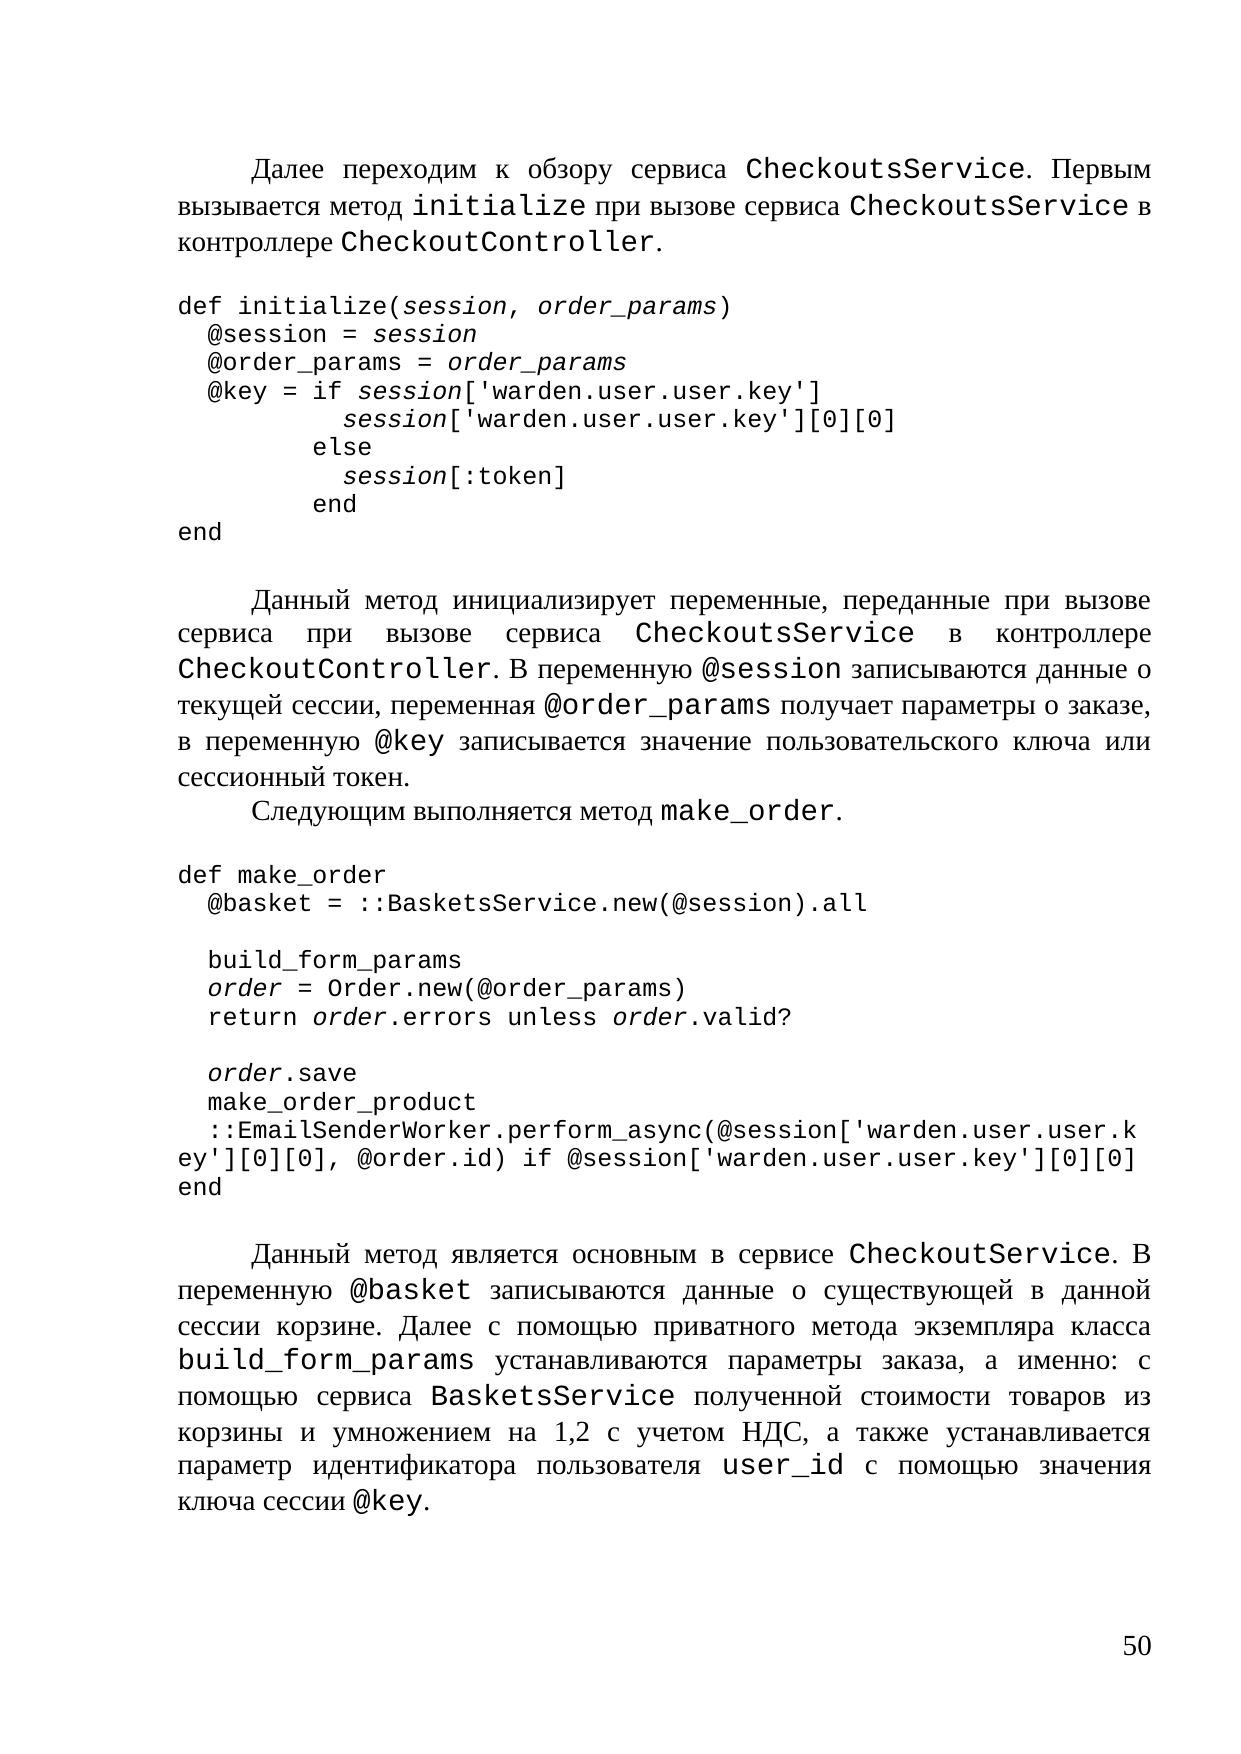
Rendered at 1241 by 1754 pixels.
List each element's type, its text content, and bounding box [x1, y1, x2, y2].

text def make_order @basket = ::BasketsService.new(@session).all build_form_params order = Order.new(@order_params) return order.errors unless order.valid? order.save make_order_product ::EmailSenderWorker.perform_async(@session['warden.user.user.key'][0][0], @order.id) if @session['warden.user.user.key'][0][0] end [177, 863, 1152, 1203]
text Данный метод является основным в сервисе CheckoutService. В переменную @basket записываются данные о существующей в данной сессии корзине. Далее с помощью приватного метода экземпляра класса build_form_params устанавливаются параметры заказа, а именно: с помощью сервиса BasketsService полученной стоимости товаров из корзины и умножением на 1,2 с учетом НДС, а также устанавливается параметр идентификатора пользователя user_id с помощью значения ключа сессии @key. [177, 1236, 1152, 1519]
text def initialize(session, order_params) @session = session @order_params = order_params @key = if session['warden.user.user.key'] session['warden.user.user.key'][0][0] else session[:token] end end [177, 293, 1152, 548]
text Далее переходим к обзору сервиса CheckoutsService. Первым вызывается метод initialize при вызове сервиса CheckoutsService в контроллере CheckoutController. [177, 152, 1152, 260]
text Следующим выполняется метод make_order. [177, 793, 1152, 829]
text Данный метод инициализирует переменные, переданные при вызове сервиса при вызове сервиса CheckoutsService в контроллере CheckoutController. В переменную @session записываются данные о текущей сессии, переменная @order_params получает параметры о заказе, в переменную @key записывается значение пользовательского ключа или сессионный токен. [177, 582, 1152, 793]
